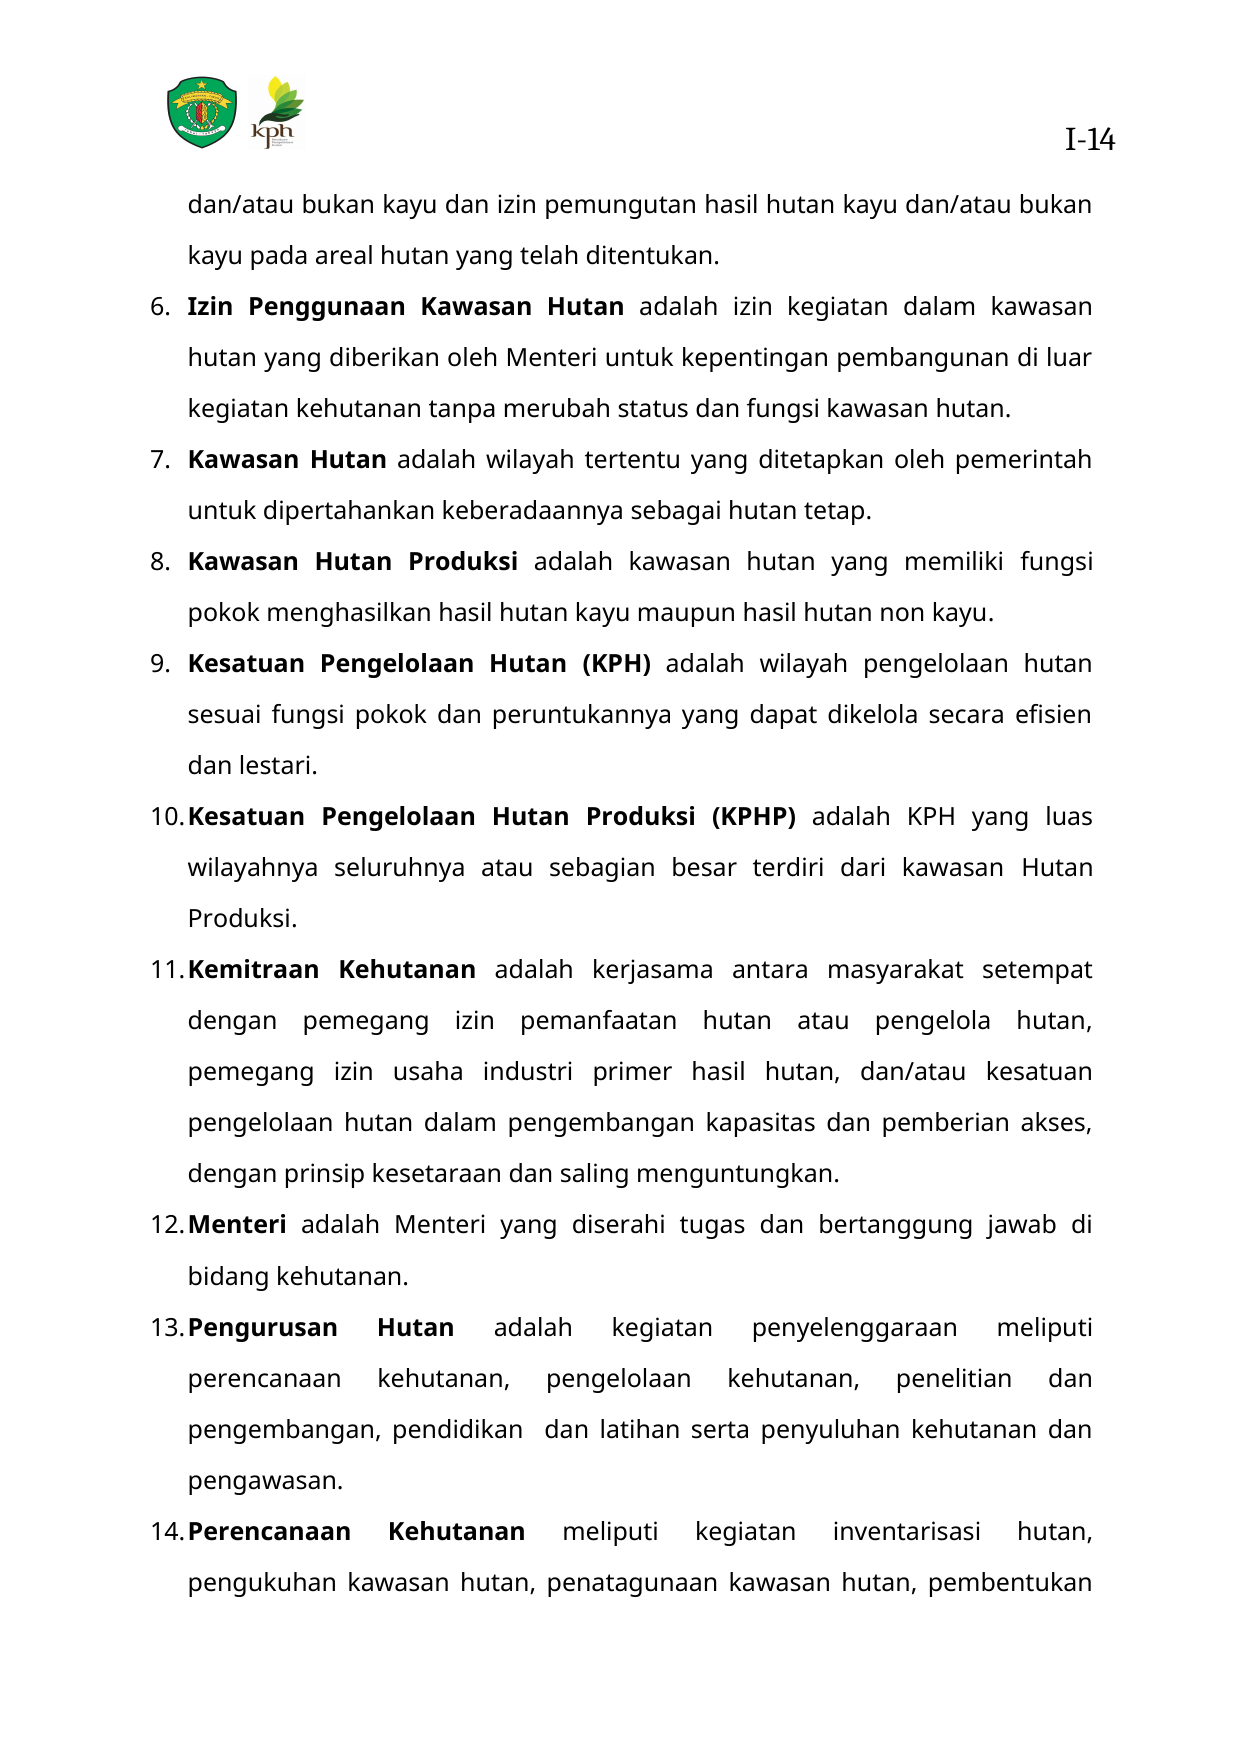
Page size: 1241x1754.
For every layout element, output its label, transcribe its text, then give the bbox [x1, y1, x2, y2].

list Pengurusan Hutan adalah kegiatan penyelenggaraan meliputi perencanaan kehutanan, pengelolaan kehutanan, penelitian dan pengembangan, pendidikan dan latihan serta penyuluhan kehutanan dan pengawasan. [150, 1309, 1093, 1496]
list Kawasan Hutan adalah wilayah tertentu yang ditetapkan oleh pemerintah untuk dipertahankan keberadaannya sebagai hutan tetap. [150, 442, 1093, 527]
list Kesatuan Pengelolaan Hutan (KPH) adalah wilayah pengelolaan hutan sesuai fungsi pokok dan peruntukannya yang dapat dikelola secara efisien dan lestari. [150, 646, 1093, 782]
list Kawasan Hutan Produksi adalah kawasan hutan yang memiliki fungsi pokok menghasilkan hasil hutan kayu maupun hasil hutan non kayu. [150, 544, 1093, 629]
picture [164, 75, 240, 151]
list Menteri adalah Menteri yang diserahi tugas dan bertanggung jawab di bidang kehutanan. [150, 1207, 1093, 1292]
list Kesatuan Pengelolaan Hutan Produksi (KPHP) adalah KPH yang luas wilayahnya seluruhnya atau sebagian besar terdiri dari kawasan Hutan Produksi. [150, 799, 1093, 935]
list Kemitraan Kehutanan adalah kerjasama antara masyarakat setempat dengan pemegang izin pemanfaatan hutan atau pengelola hutan, pemegang izin usaha industri primer hasil hutan, dan/atau kesatuan pengelolaan hutan dalam pengembangan kapasitas dan pemberian akses, dengan prinsip kesetaraan dan saling menguntungkan. [150, 952, 1093, 1190]
list Izin Penggunaan Kawasan Hutan adalah izin kegiatan dalam kawasan hutan yang diberikan oleh Menteri untuk kepentingan pembangunan di luar kegiatan kehutanan tanpa merubah status dan fungsi kawasan hutan. [150, 288, 1093, 424]
picture [247, 75, 307, 150]
